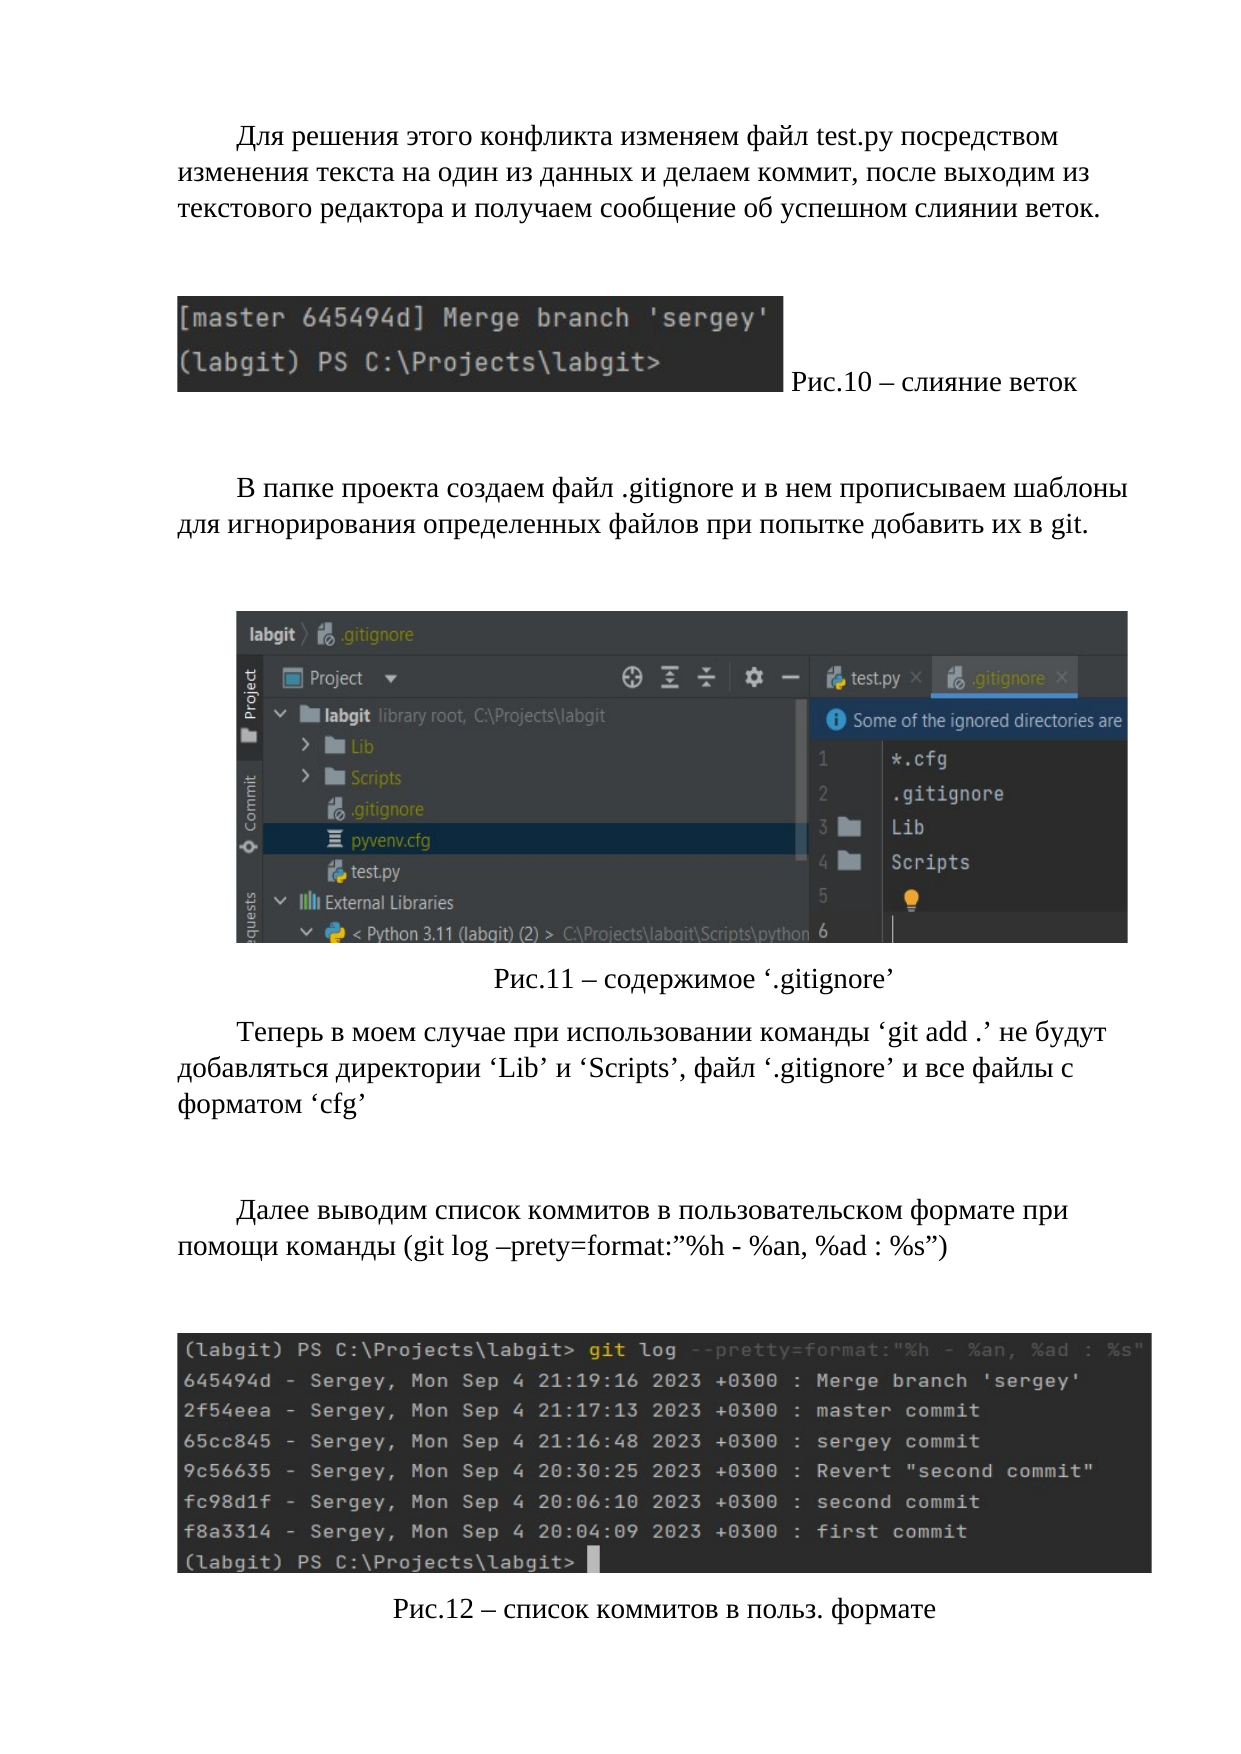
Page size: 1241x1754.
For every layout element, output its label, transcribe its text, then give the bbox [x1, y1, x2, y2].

picture [177, 296, 784, 392]
text Рис.12 – список коммитов в польз. формате [177, 1591, 1152, 1625]
text Для решения этого конфликта изменяем файл test.py посредством изменения текста на один из данных и делаем коммит, после выходим из текстового редактора и получаем сообщение об успешном слиянии веток. [177, 118, 1152, 224]
text Теперь в моем случае при использовании команды ‘git add .’ не будут добавляться директории ‘Lib’ и ‘Scripts’, файл ‘.gitignore’ и все файлы с форматом ‘cfg’ [177, 1014, 1152, 1120]
picture [177, 1333, 1152, 1573]
text Далее выводим список коммитов в пользовательском формате при помощи команды (git log –prety=format:”%h - %an, %ad : %s”) [177, 1192, 1152, 1262]
text Рис.11 – содержимое ‘.gitignore’ [177, 961, 1152, 995]
text В папке проекта создаем файл .gitignore и в нем прописываем шаблоны для игнорирования определенных файлов при попытке добавить их в git. [177, 470, 1152, 539]
picture [236, 611, 1128, 943]
